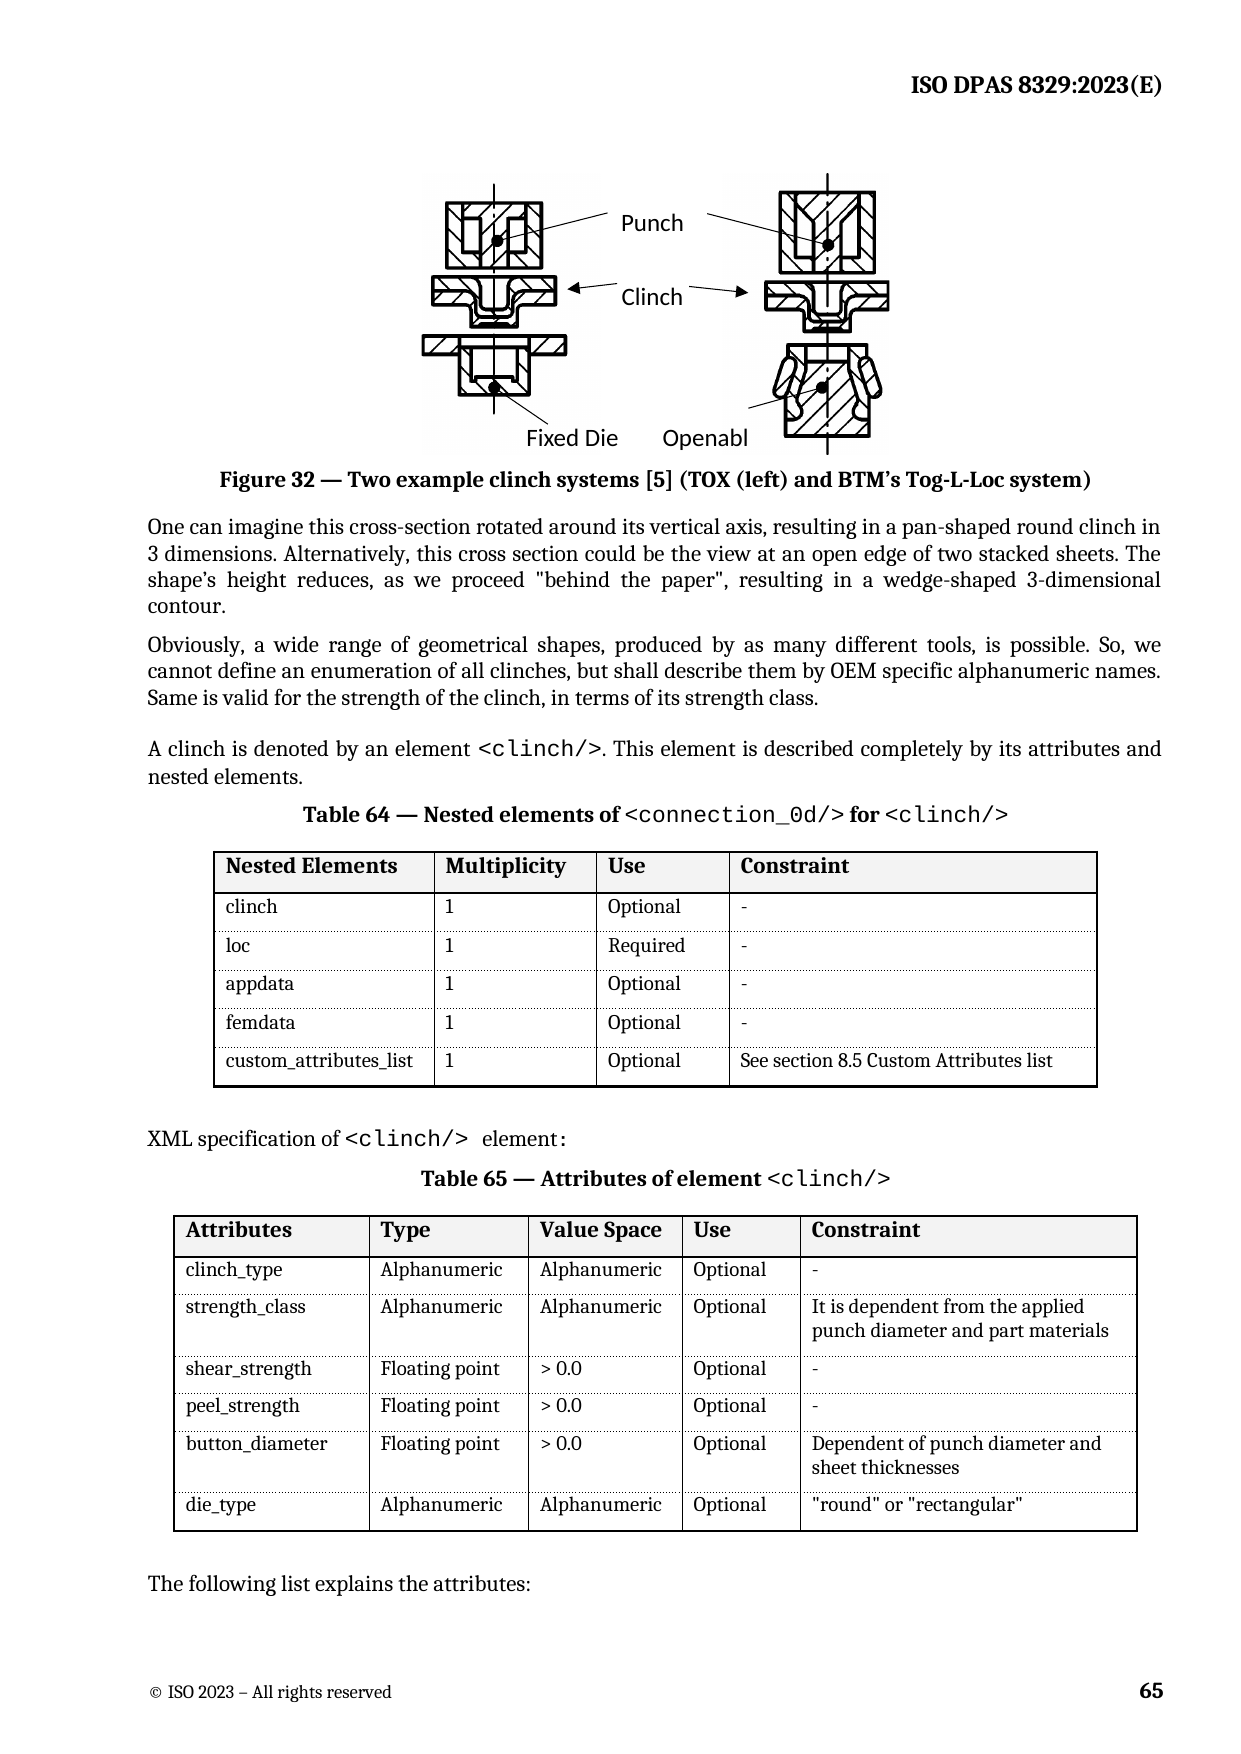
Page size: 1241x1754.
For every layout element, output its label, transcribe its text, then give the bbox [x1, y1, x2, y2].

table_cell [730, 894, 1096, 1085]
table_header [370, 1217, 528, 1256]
text One can imagine this cross-section rotated around its vertical axis, resulting in a pan-shaped round clinch in 3 dimensions. Alternatively, this cross section could be the view at an open edge of two stacked sheets. The shape’s height reduces, as we proceed "behind the paper", resulting in a wedge-shaped 3-dimensional contour. [148, 514, 1163, 619]
text The following list explains the attributes: [148, 1570, 1163, 1597]
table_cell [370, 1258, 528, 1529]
picture [721, 173, 890, 455]
text Table 64 — Nested elements of <connection_0d/> for <clinch/> [148, 802, 1163, 830]
text Figure 32 — Two example clinch systems (TOX (left) and BTM’s Tog-L-Loc system) [148, 467, 1163, 493]
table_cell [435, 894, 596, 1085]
text A clinch is denoted by an element <clinch/>. This element is described completely by its attributes and nested elements. [148, 736, 1163, 790]
text XML specification of <clinch/> element: [148, 1126, 1163, 1154]
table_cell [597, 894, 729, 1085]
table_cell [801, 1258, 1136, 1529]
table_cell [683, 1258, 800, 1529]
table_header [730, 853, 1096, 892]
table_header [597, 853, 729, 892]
text Table 65 — Attributes of element <clinch/> [148, 1166, 1163, 1194]
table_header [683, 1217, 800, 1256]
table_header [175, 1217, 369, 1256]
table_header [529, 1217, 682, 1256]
picture [421, 173, 602, 455]
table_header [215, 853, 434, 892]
text Obviously, a wide range of geometrical shapes, produced by as many different tools, is possible. So, we cannot define an enumeration of all clinches, but shall describe them by OEM specific alphanumeric names. Same is valid for the strength of the clinch, in terms of its strength class. [148, 632, 1163, 711]
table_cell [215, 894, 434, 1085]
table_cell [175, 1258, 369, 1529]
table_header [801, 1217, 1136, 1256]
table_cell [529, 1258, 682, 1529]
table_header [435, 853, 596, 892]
